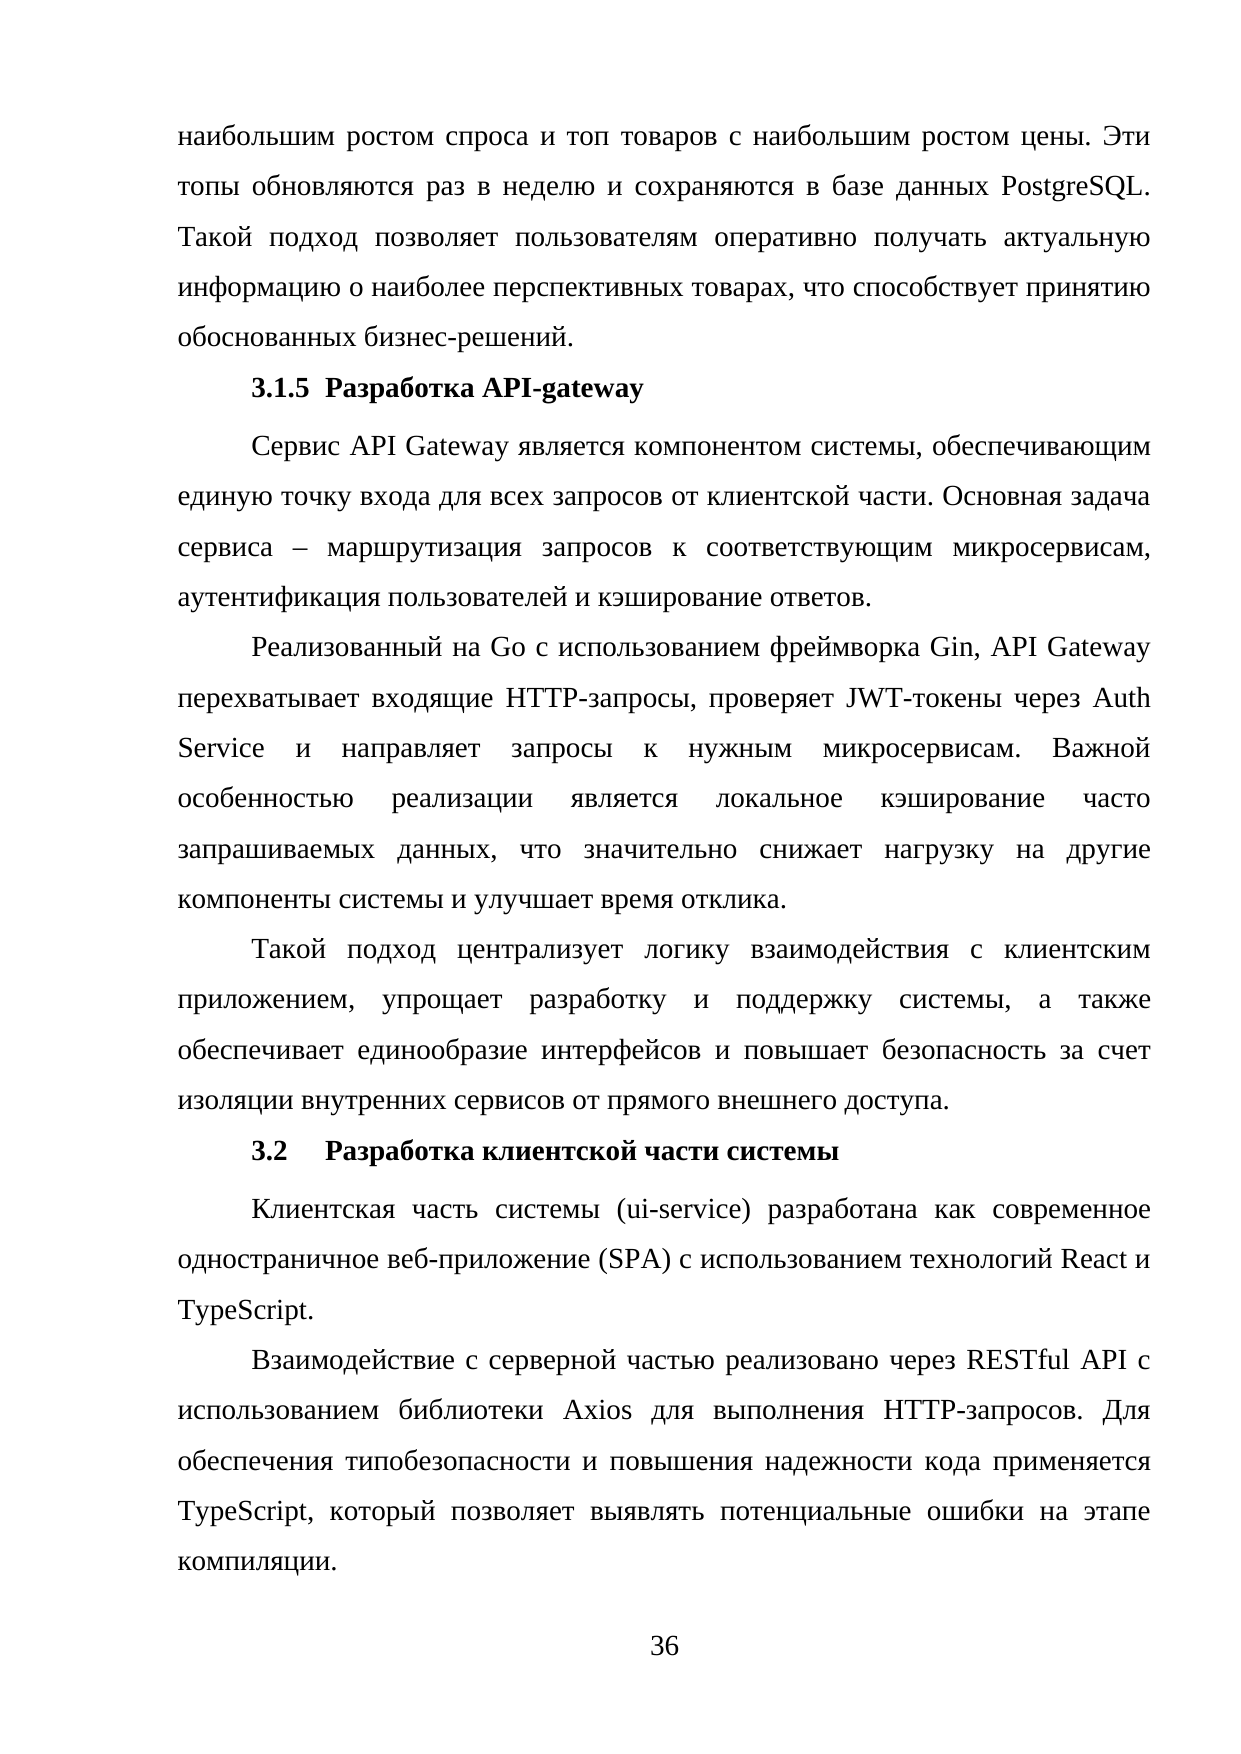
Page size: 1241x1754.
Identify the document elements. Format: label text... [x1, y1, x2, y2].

text Такой подход централизует логику взаимодействия с клиентским приложением, упрощает разработку и поддержку системы, а также обеспечивает единообразие интерфейсов и повышает безопасность за счет изоляции внутренних сервисов от прямого внешнего доступа. [177, 931, 1152, 1116]
text Взаимодействие с серверной частью реализовано через RESTful API с использованием библиотеки Axios для выполнения HTTP-запросов. Для обеспечения типобезопасности и повышения надежности кода применяется TypeScript, который позволяет выявлять потенциальные ошибки на этапе компиляции. [177, 1342, 1152, 1577]
text Сервис API Gateway является компонентом системы, обеспечивающим единую точку входа для всех запросов от клиентской части. Основная задача сервиса – маршрутизация запросов к соответствующим микросервисам, аутентификация пользователей и кэширование ответов. [177, 428, 1152, 613]
text Клиентская часть системы (ui-service) разработана как современное одностраничное веб-приложение (SPA) с использованием технологий React и TypeScript. [177, 1191, 1152, 1325]
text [177, 118, 1152, 353]
text Разработка клиентской части системы [177, 1133, 1152, 1166]
text Разработка API-gateway [177, 370, 1152, 403]
text Реализованный на Go с использованием фреймворка Gin, API Gateway перехватывает входящие HTTP-запросы, проверяет JWT-токены через Auth Service и направляет запросы к нужным микросервисам. Важной особенностью реализации является локальное кэширование часто запрашиваемых данных, что значительно снижает нагрузку на другие компоненты системы и улучшает время отклика. [177, 629, 1152, 914]
